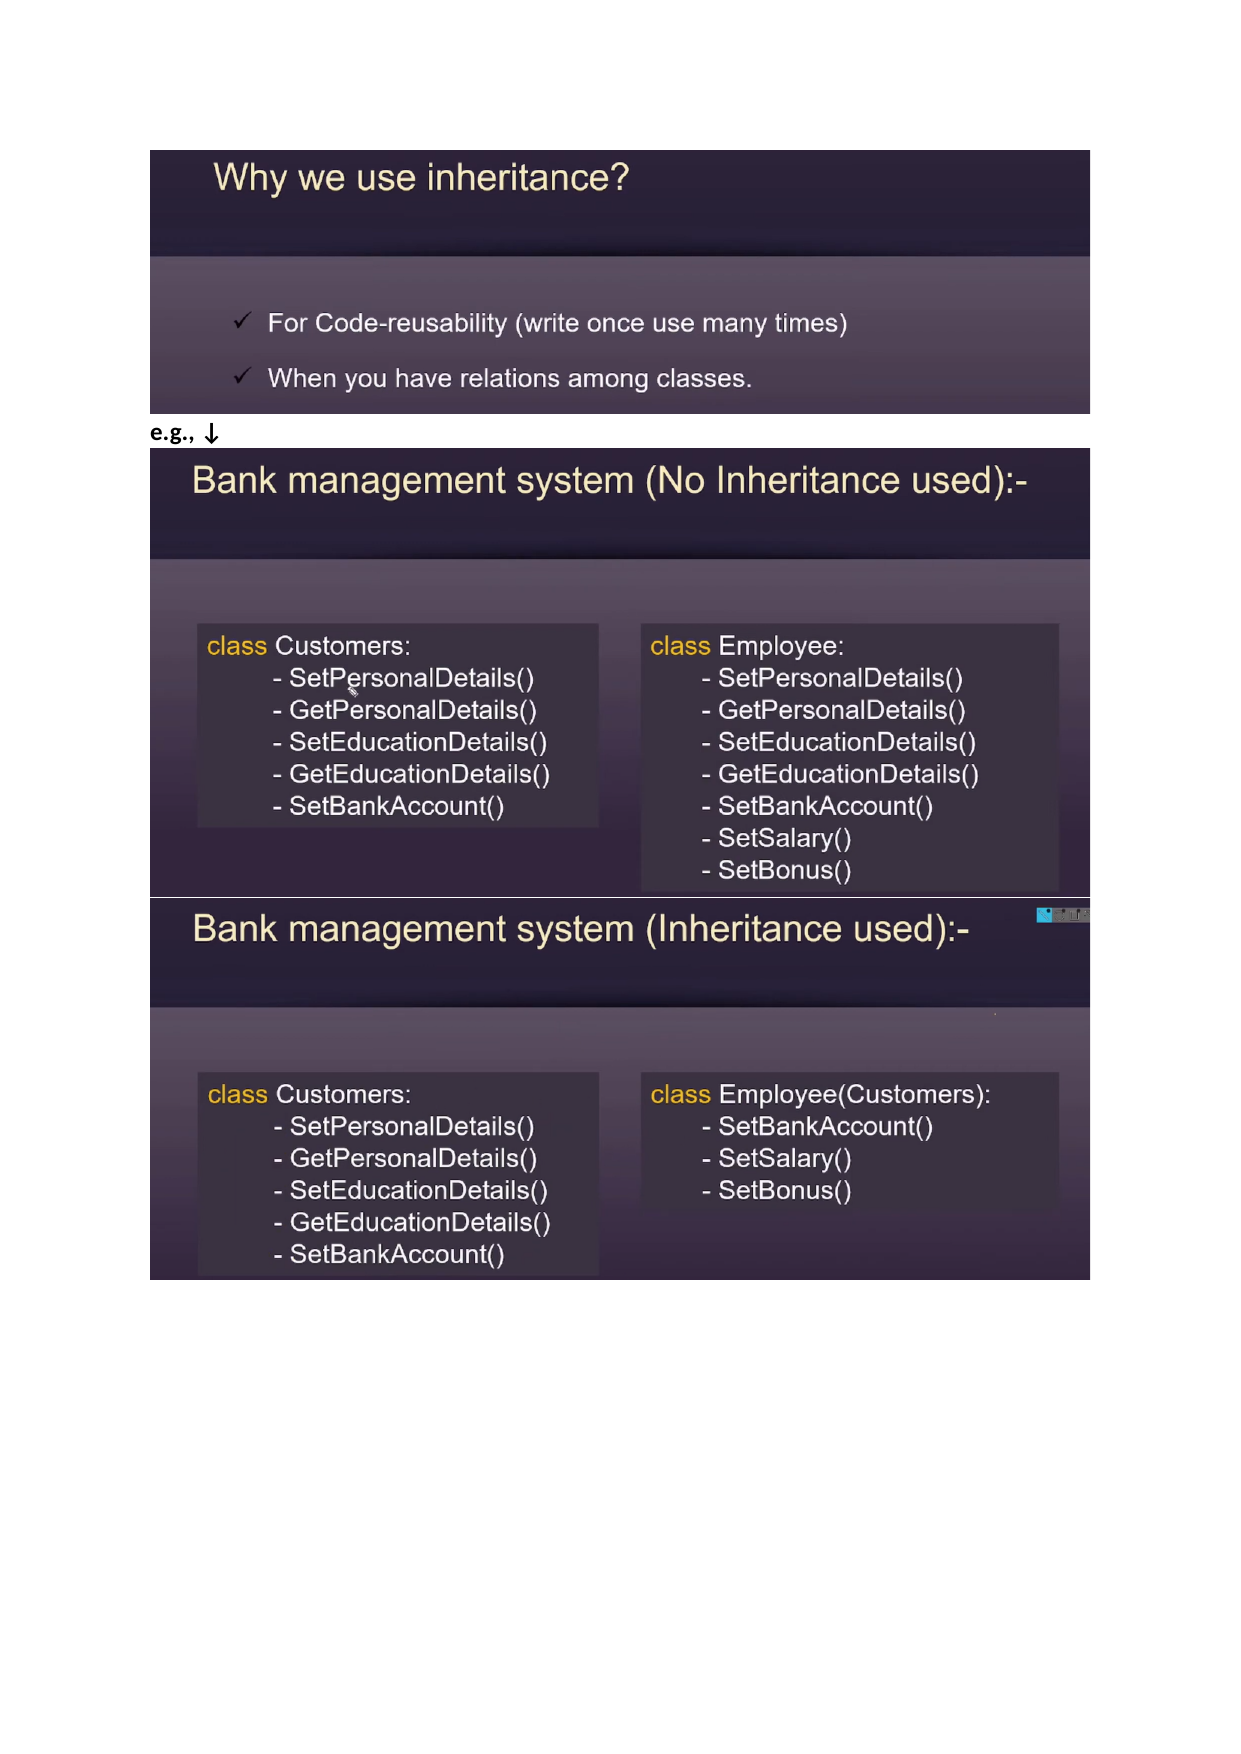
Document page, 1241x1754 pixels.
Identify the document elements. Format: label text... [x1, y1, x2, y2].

picture [150, 898, 1091, 1280]
text e.g., ↓ [150, 414, 1090, 448]
picture [150, 448, 1091, 897]
picture [150, 150, 1091, 414]
